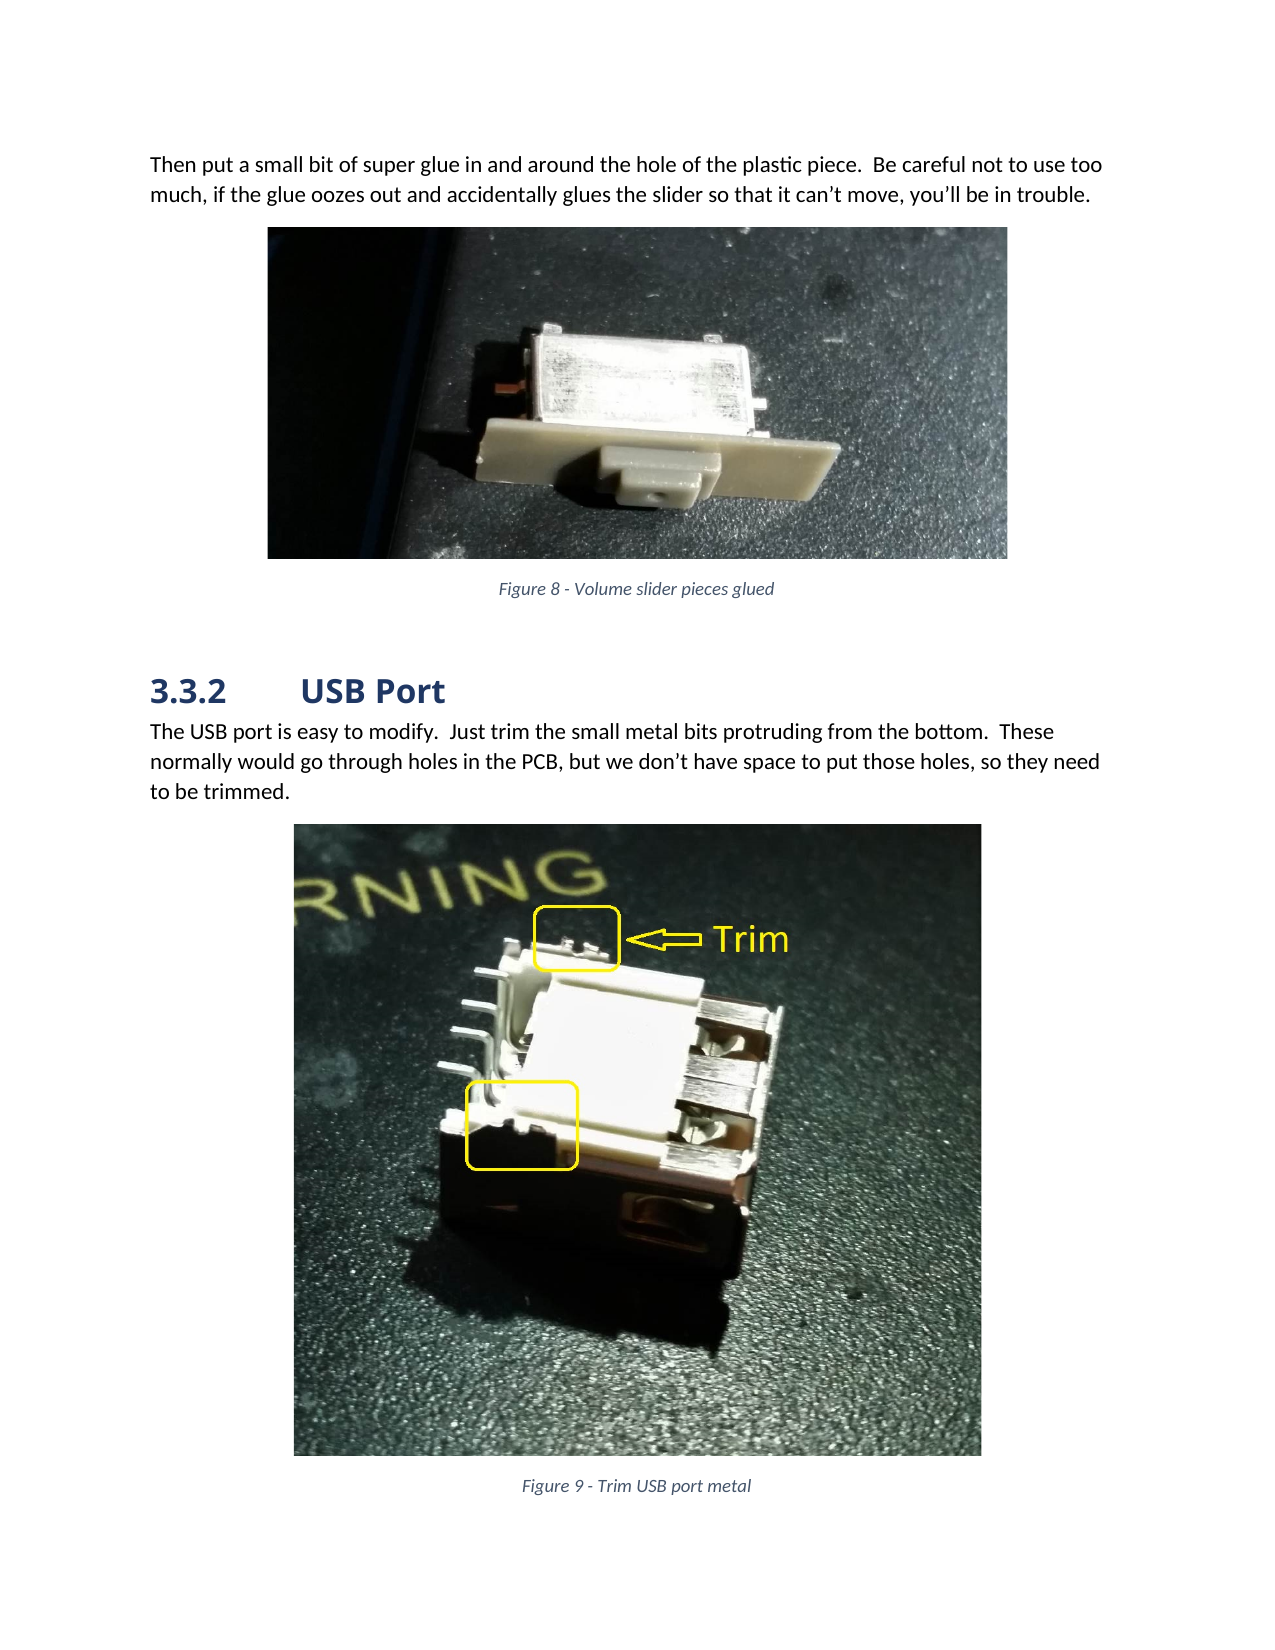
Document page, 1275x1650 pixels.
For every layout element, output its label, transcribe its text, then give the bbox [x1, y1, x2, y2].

picture [293, 824, 982, 1456]
text The USB port is easy to modify. Just trim the small metal bits protruding from the bottom. These normally would go through holes in the PCB, but we don’t have space to put those holes, so they need to be trimmed. [150, 717, 1125, 806]
subtitle USB Port [150, 668, 1125, 713]
text Then put a small bit of super glue in and around the hole of the plastic piece. Be careful not to use too much, if the glue oozes out and accidentally glues the slider so that it can’t move, you’ll be in trouble. [150, 150, 1125, 208]
picture [267, 227, 1008, 559]
